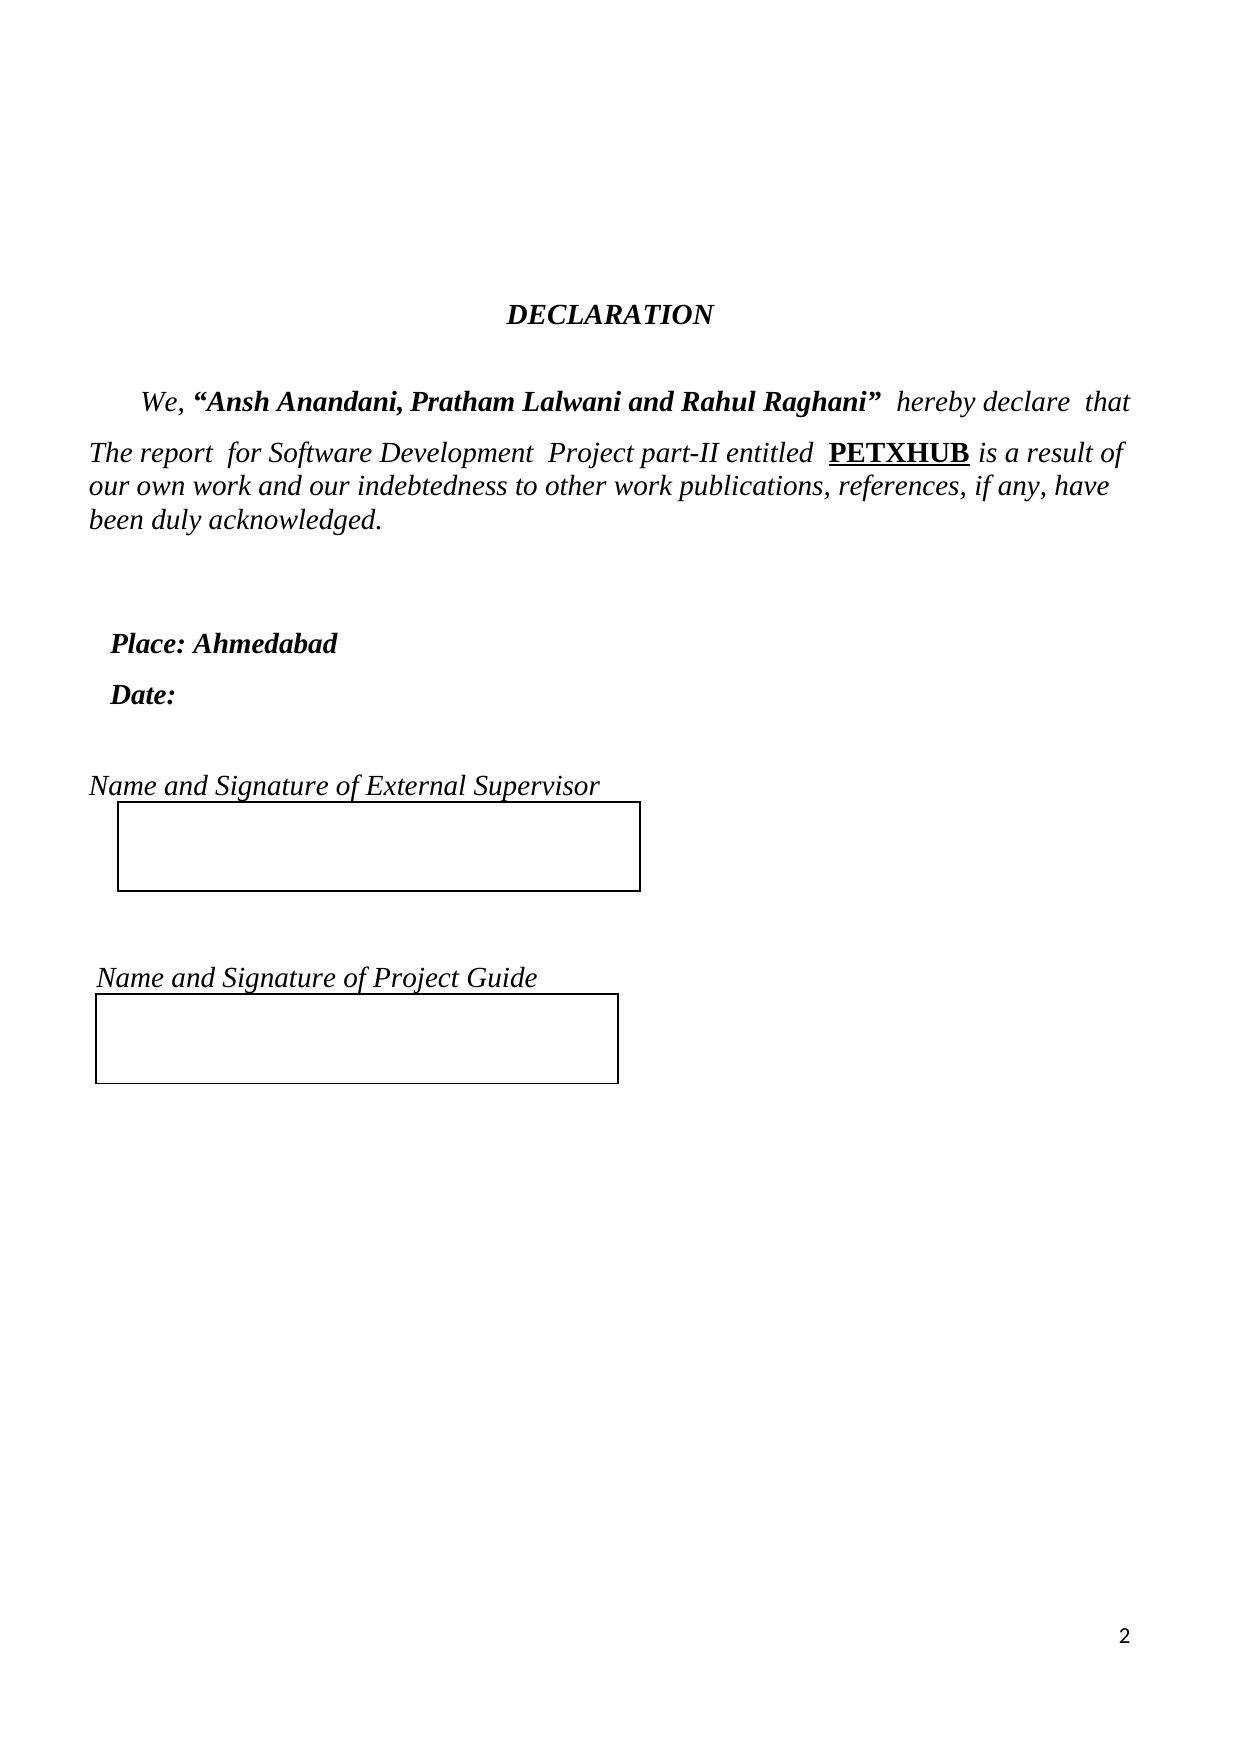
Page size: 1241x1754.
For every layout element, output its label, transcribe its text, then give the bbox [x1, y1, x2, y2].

text Date: [110, 677, 1132, 711]
text The report for Software Development Project part-II entitled PETXHUB is a result of our own work and our indebtedness to other work publications, references, if any, have been duly acknowledged. [89, 435, 1130, 536]
text We, “Ansh Anandani, Pratham Lalwani and Rahul Raghani” hereby declare that [89, 384, 1130, 418]
text Name and Signature of Project Guide [89, 960, 1130, 994]
text Name and Signature of External Supervisor [89, 768, 1130, 801]
text DECLARATION [89, 297, 1132, 331]
text Place: Ahmedabad [110, 626, 1132, 659]
